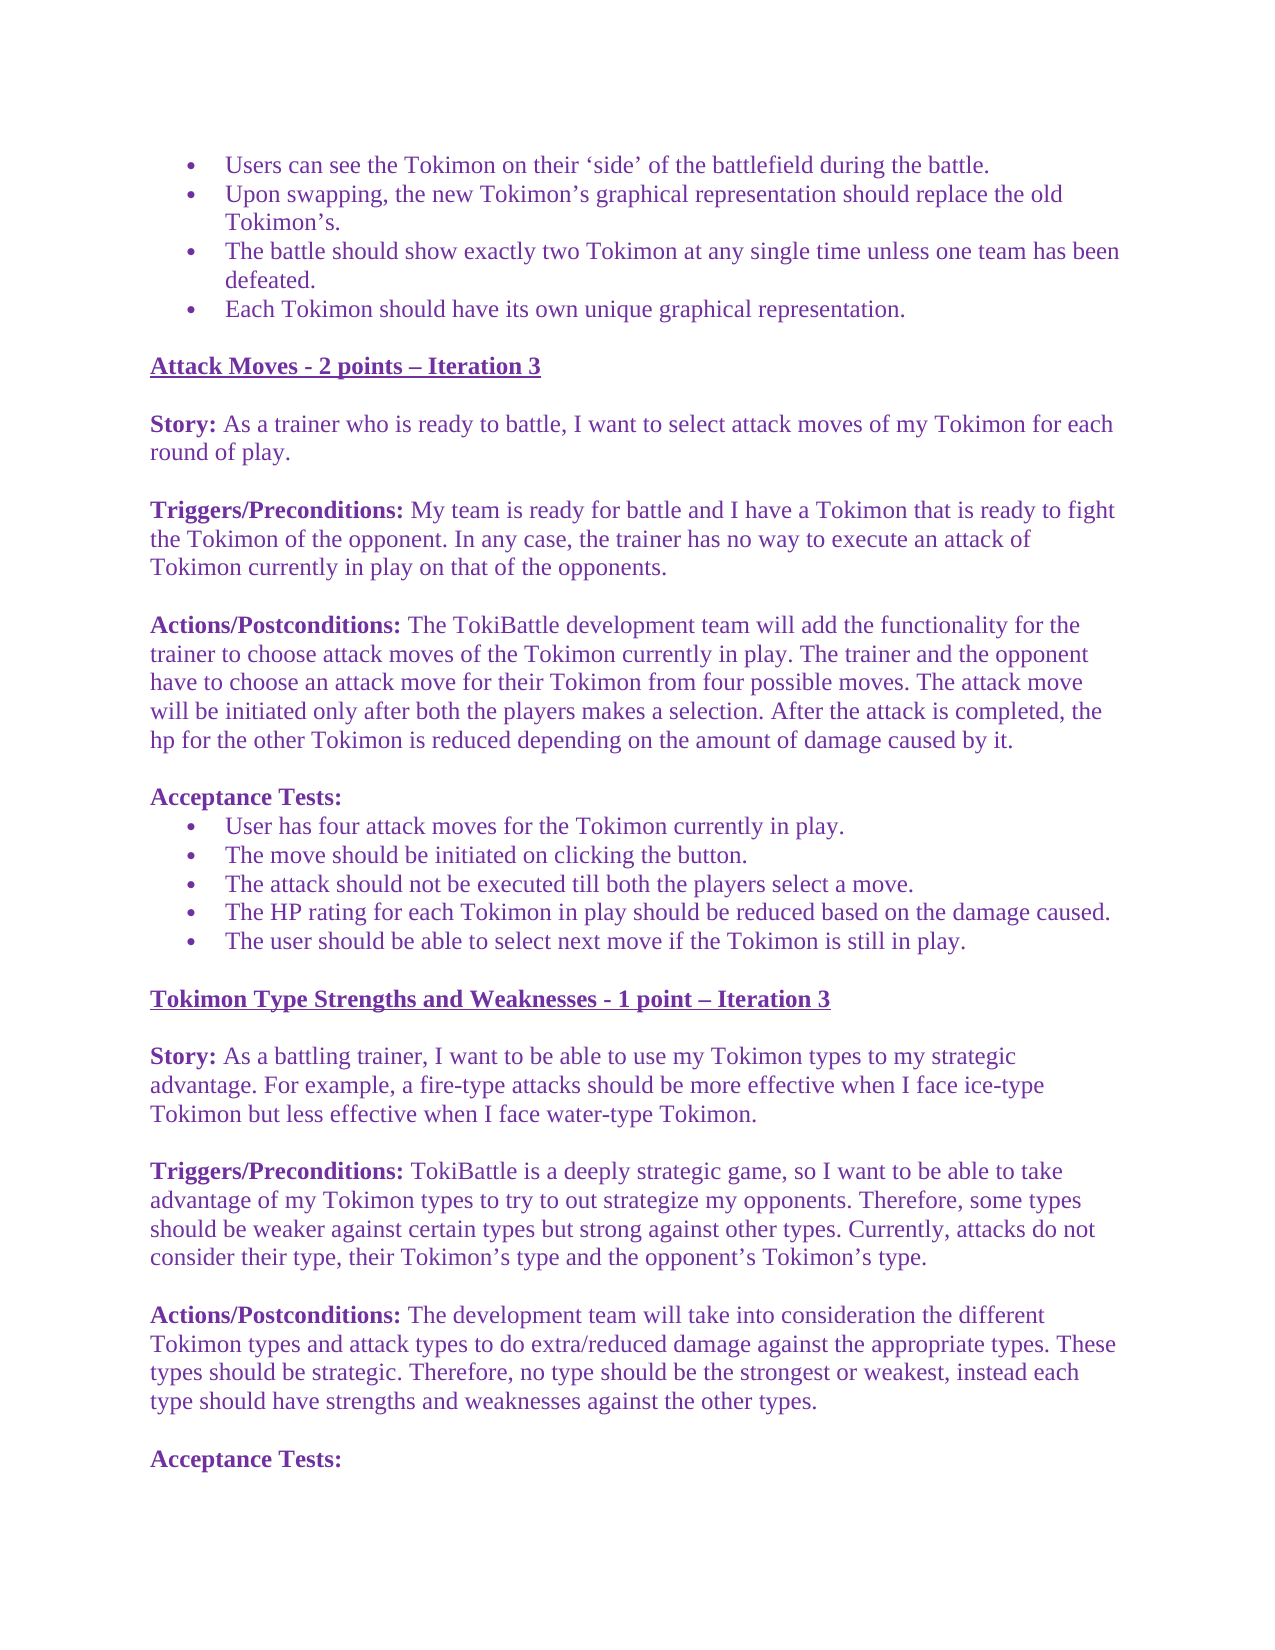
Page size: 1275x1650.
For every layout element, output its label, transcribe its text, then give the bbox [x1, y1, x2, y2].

text Story: As a battling trainer, I want to be able to use my Tokimon types to my strategic advantage. For example, a fire-type attacks should be more effective when I face ice-type Tokimon but less effective when I face water-type Tokimon. [150, 1041, 1125, 1127]
text Story: As a trainer who is ready to battle, I want to select attack moves of my Tokimon for each round of play. [150, 409, 1125, 466]
text Acceptance Tests: [150, 782, 1125, 811]
list Users can see the Tokimon on their ‘side’ of the battlefield during the battle. [187, 150, 1125, 179]
list The user should be able to select next move if the Tokimon is still in play. [187, 926, 1125, 955]
list Each Tokimon should have its own unique graphical representation. [187, 294, 1125, 322]
text Attack Moves - 2 points – Iteration 3 [150, 351, 1125, 380]
text Tokimon Type Strengths and Weaknesses - 1 point – Iteration 3 [150, 984, 1125, 1012]
list Upon swapping, the new Tokimon’s graphical representation should replace the old Tokimon’s. [187, 179, 1125, 236]
text Triggers/Preconditions: TokiBattle is a deeply strategic game, so I want to be able to take advantage of my Tokimon types to try to out strategize my opponents. Therefore, some types should be weaker against certain types but strong against other types. Currently, attacks do not consider their type, their Tokimon’s type and the opponent’s Tokimon’s type. [150, 1156, 1125, 1271]
text Acceptance Tests: [150, 1444, 1125, 1472]
list User has four attack moves for the Tokimon currently in play. [187, 811, 1125, 840]
list The battle should show exactly two Tokimon at any single time unless one team has been defeated. [187, 236, 1125, 294]
list The attack should not be executed till both the players select a move. [187, 869, 1125, 897]
list The move should be initiated on clicking the button. [187, 840, 1125, 869]
list The HP rating for each Tokimon in play should be reduced based on the damage caused. [187, 897, 1125, 926]
text Triggers/Preconditions: My team is ready for battle and I have a Tokimon that is ready to fight the Tokimon of the opponent. In any case, the trainer has no way to execute an attack of Tokimon currently in play on that of the opponents. [150, 495, 1125, 581]
text Actions/Postconditions: The TokiBattle development team will add the functionality for the trainer to choose attack moves of the Tokimon currently in play. The trainer and the opponent have to choose an attack move for their Tokimon from four possible moves. The attack move will be initiated only after both the players makes a selection. After the attack is completed, the hp for the other Tokimon is reduced depending on the amount of damage caused by it. [150, 610, 1125, 754]
text Actions/Postconditions: The development team will take into consideration the different Tokimon types and attack types to do extra/reduced damage against the appropriate types. These types should be strategic. Therefore, no type should be the strongest or weakest, instead each type should have strengths and weaknesses against the other types. [150, 1300, 1125, 1415]
